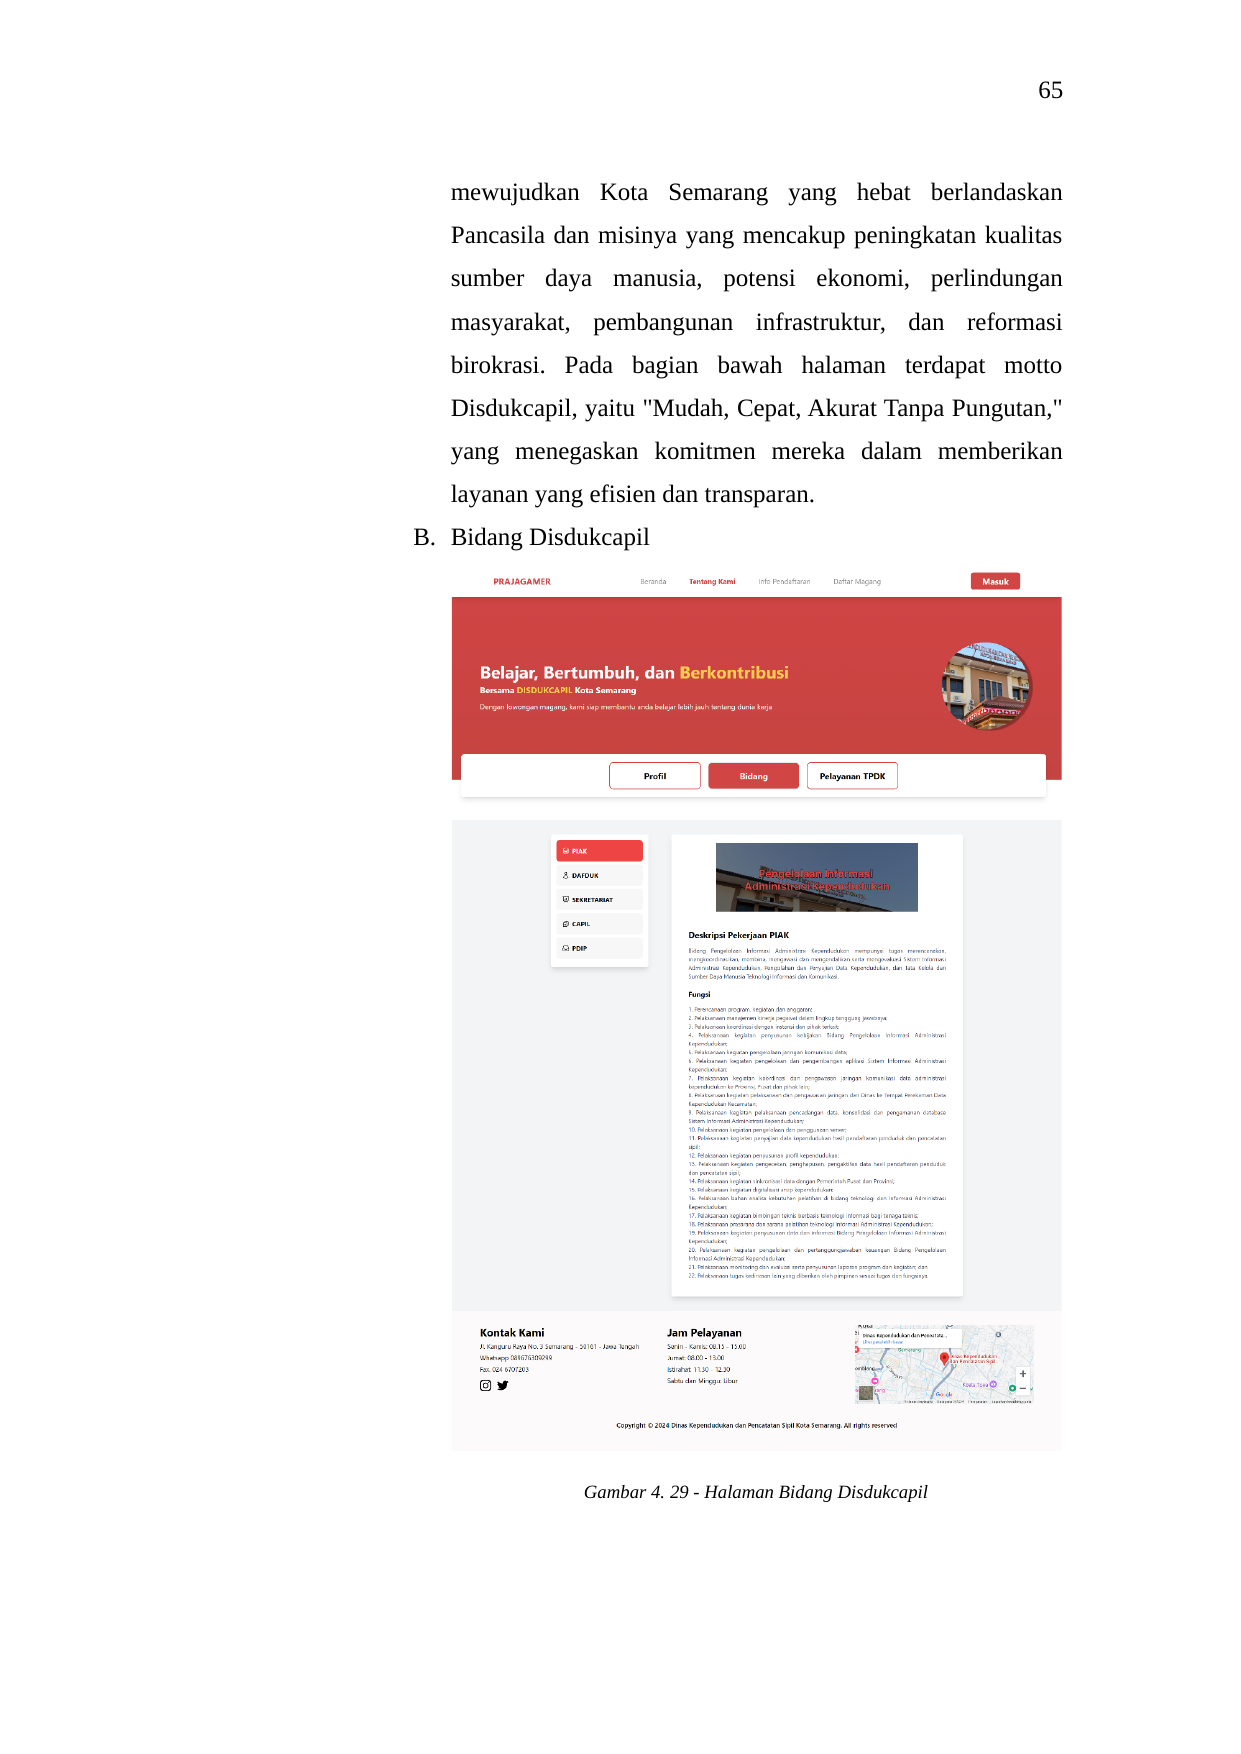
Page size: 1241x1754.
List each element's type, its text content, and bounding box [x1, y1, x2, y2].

text Gambar 4. 29 - Halaman Bidang Disdukcapil [451, 1481, 1063, 1503]
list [451, 177, 1063, 508]
list Bidang Disdukcapil [413, 522, 1063, 551]
picture [451, 565, 1062, 1451]
